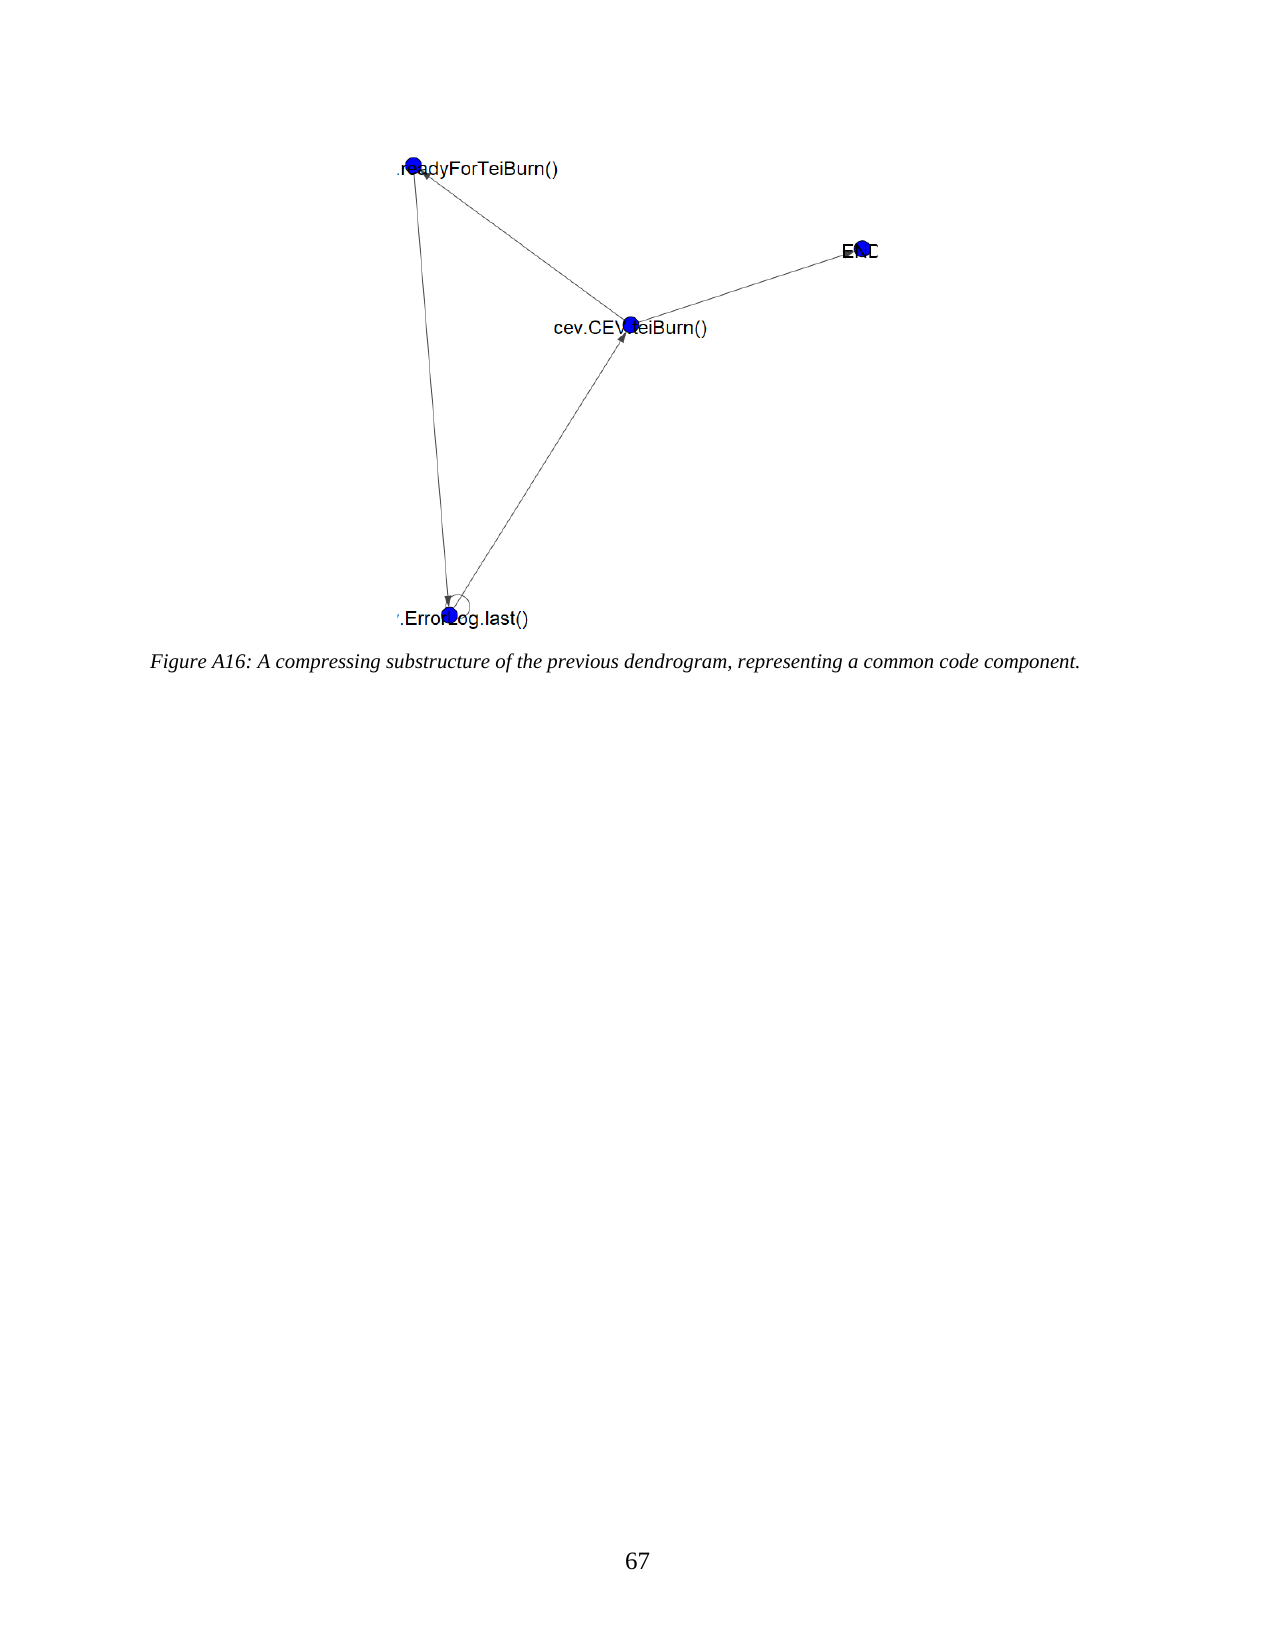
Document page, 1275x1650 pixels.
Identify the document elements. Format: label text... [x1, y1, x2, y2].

text Figure A16: A compressing substructure of the previous dendrogram, representing a common code component. [150, 649, 1125, 673]
picture [397, 150, 878, 631]
